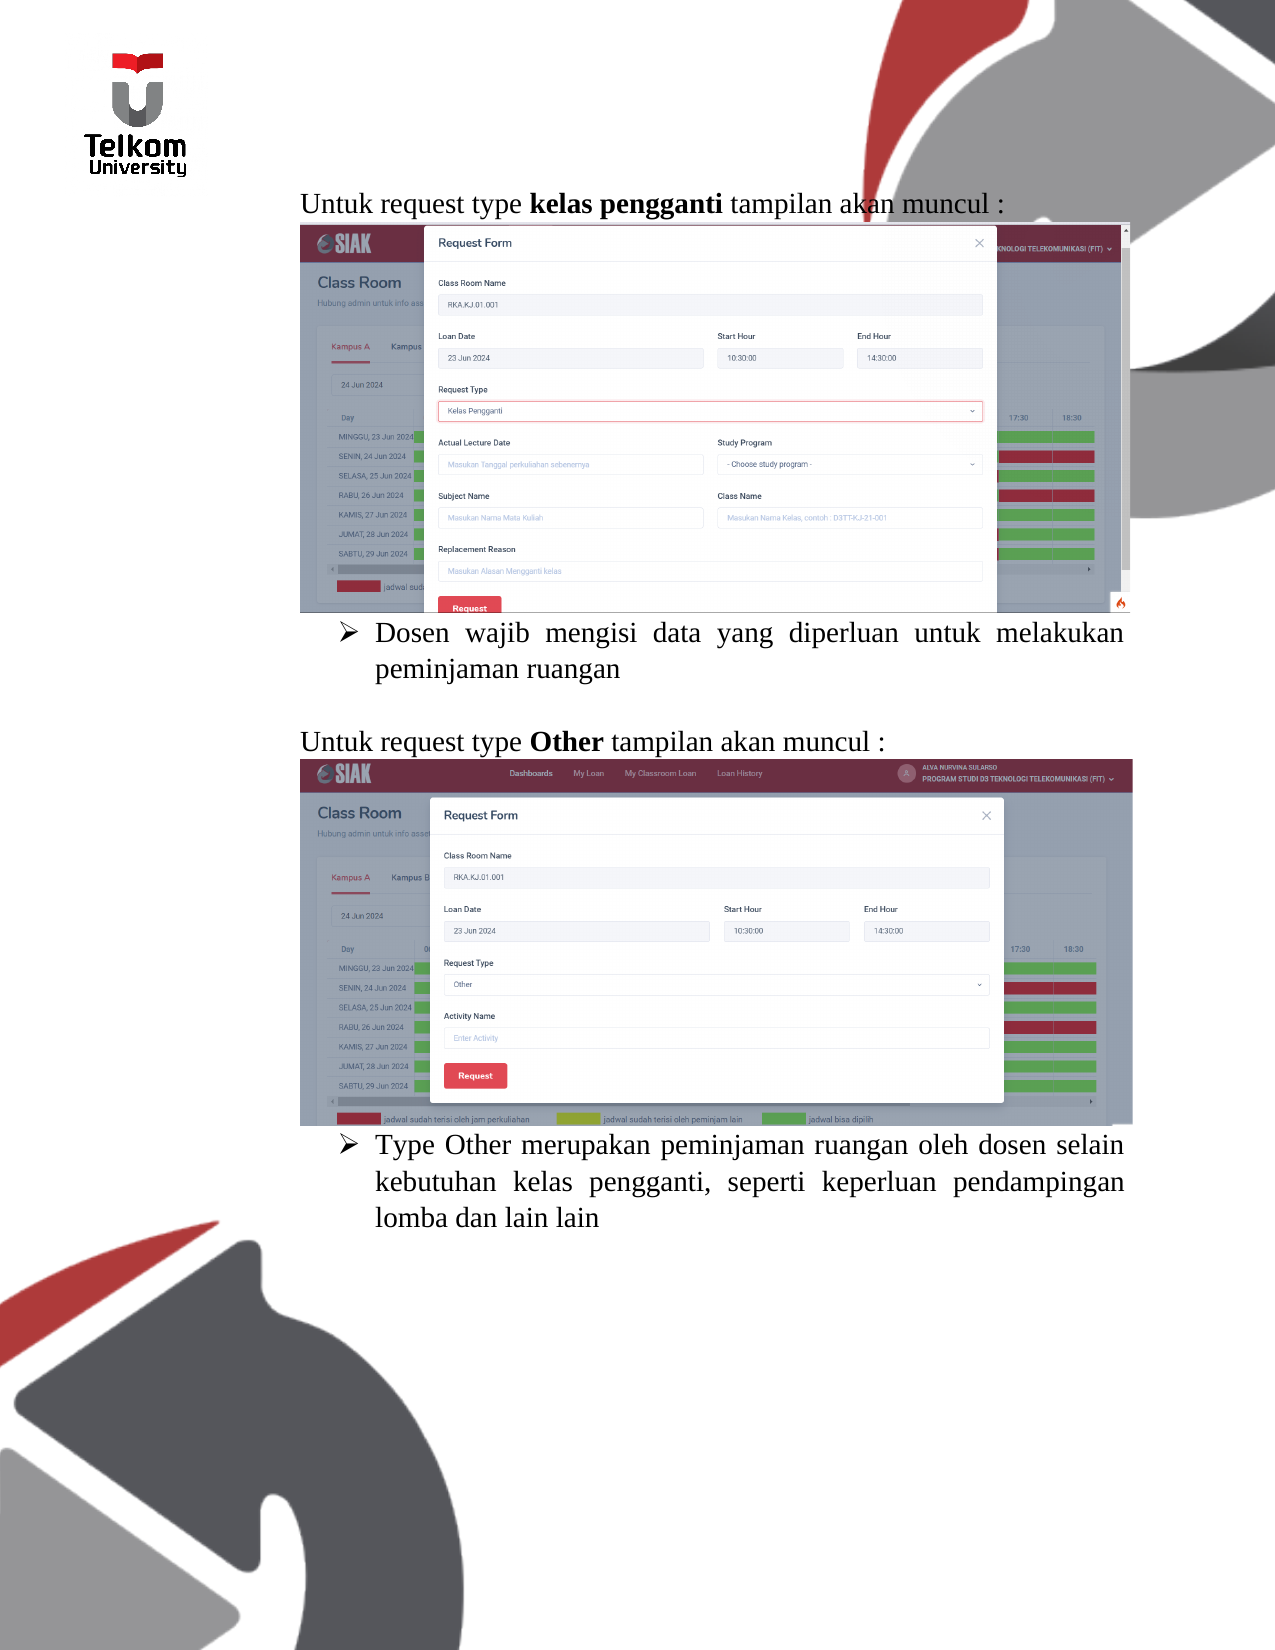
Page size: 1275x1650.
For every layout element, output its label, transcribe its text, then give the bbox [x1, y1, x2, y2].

picture [64, 33, 209, 197]
picture [0, 759, 1133, 1650]
list Untuk request type Other tampilan akan muncul : [300, 724, 1125, 757]
list Type Other merupakan peminjaman ruangan oleh dosen selain kebutuhan kelas pengganti, seperti keperluan pendampingan lomba dan lain lain [337, 1127, 1125, 1233]
list Untuk request type kelas pengganti tampilan akan muncul : [300, 186, 1125, 220]
list Dosen wajib mengisi data yang diperluan untuk melakukan peminjaman ruangan [337, 615, 1125, 685]
picture [300, 0, 1275, 673]
